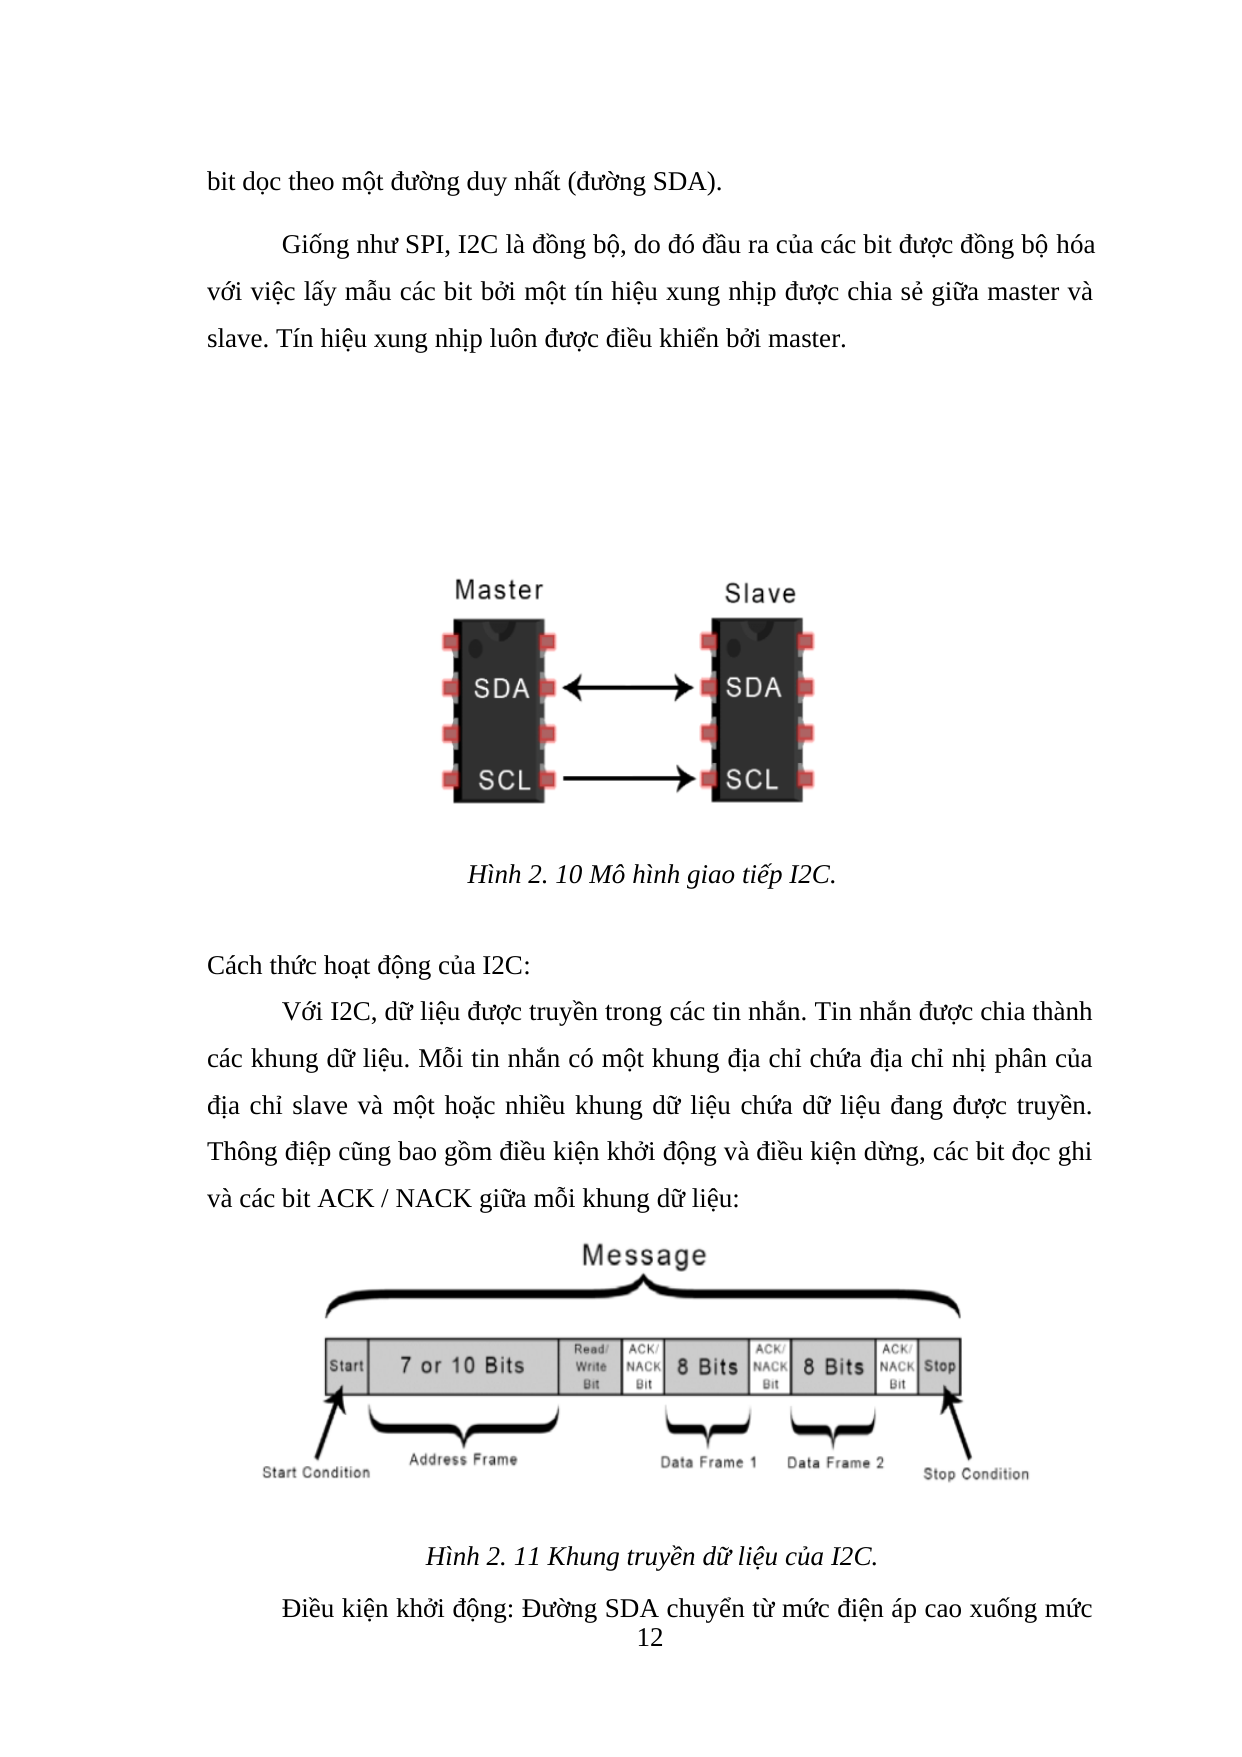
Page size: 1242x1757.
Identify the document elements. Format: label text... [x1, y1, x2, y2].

picture [245, 1234, 1062, 1494]
text Hình 2. 11 Khung truyền dữ liệu của I2C. [112, 1539, 1194, 1571]
picture [386, 552, 895, 816]
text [207, 164, 1095, 196]
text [207, 1592, 1094, 1623]
text Giống như SPI, I2C là đồng bộ, do đó đầu ra của các bit được đồng bộ hóa với việc lấy mẫu các bit bởi một tín hiệu xung nhịp được chia sẻ giữa master và slave. Tín hiệu xung nhịp luôn được điều khiển bởi master. [207, 229, 1095, 353]
text Hình 2. 10 Mô hình giao tiếp I2C. [112, 858, 1194, 889]
text Cách thức hoạt động của I2C: [207, 949, 1194, 980]
text Với I2C, dữ liệu được truyền trong các tin nhắn. Tin nhắn được chia thành các khung dữ liệu. Mỗi tin nhắn có một khung địa chỉ chứa địa chỉ nhị phân của địa chỉ slave và một hoặc nhiều khung dữ liệu chứa dữ liệu đang được truyền. Thông điệp cũng bao gồm điều kiện khởi động và điều kiện dừng, các bit đọc ghi và các bit ACK / NACK giữa mỗi khung dữ liệu: [207, 996, 1094, 1213]
